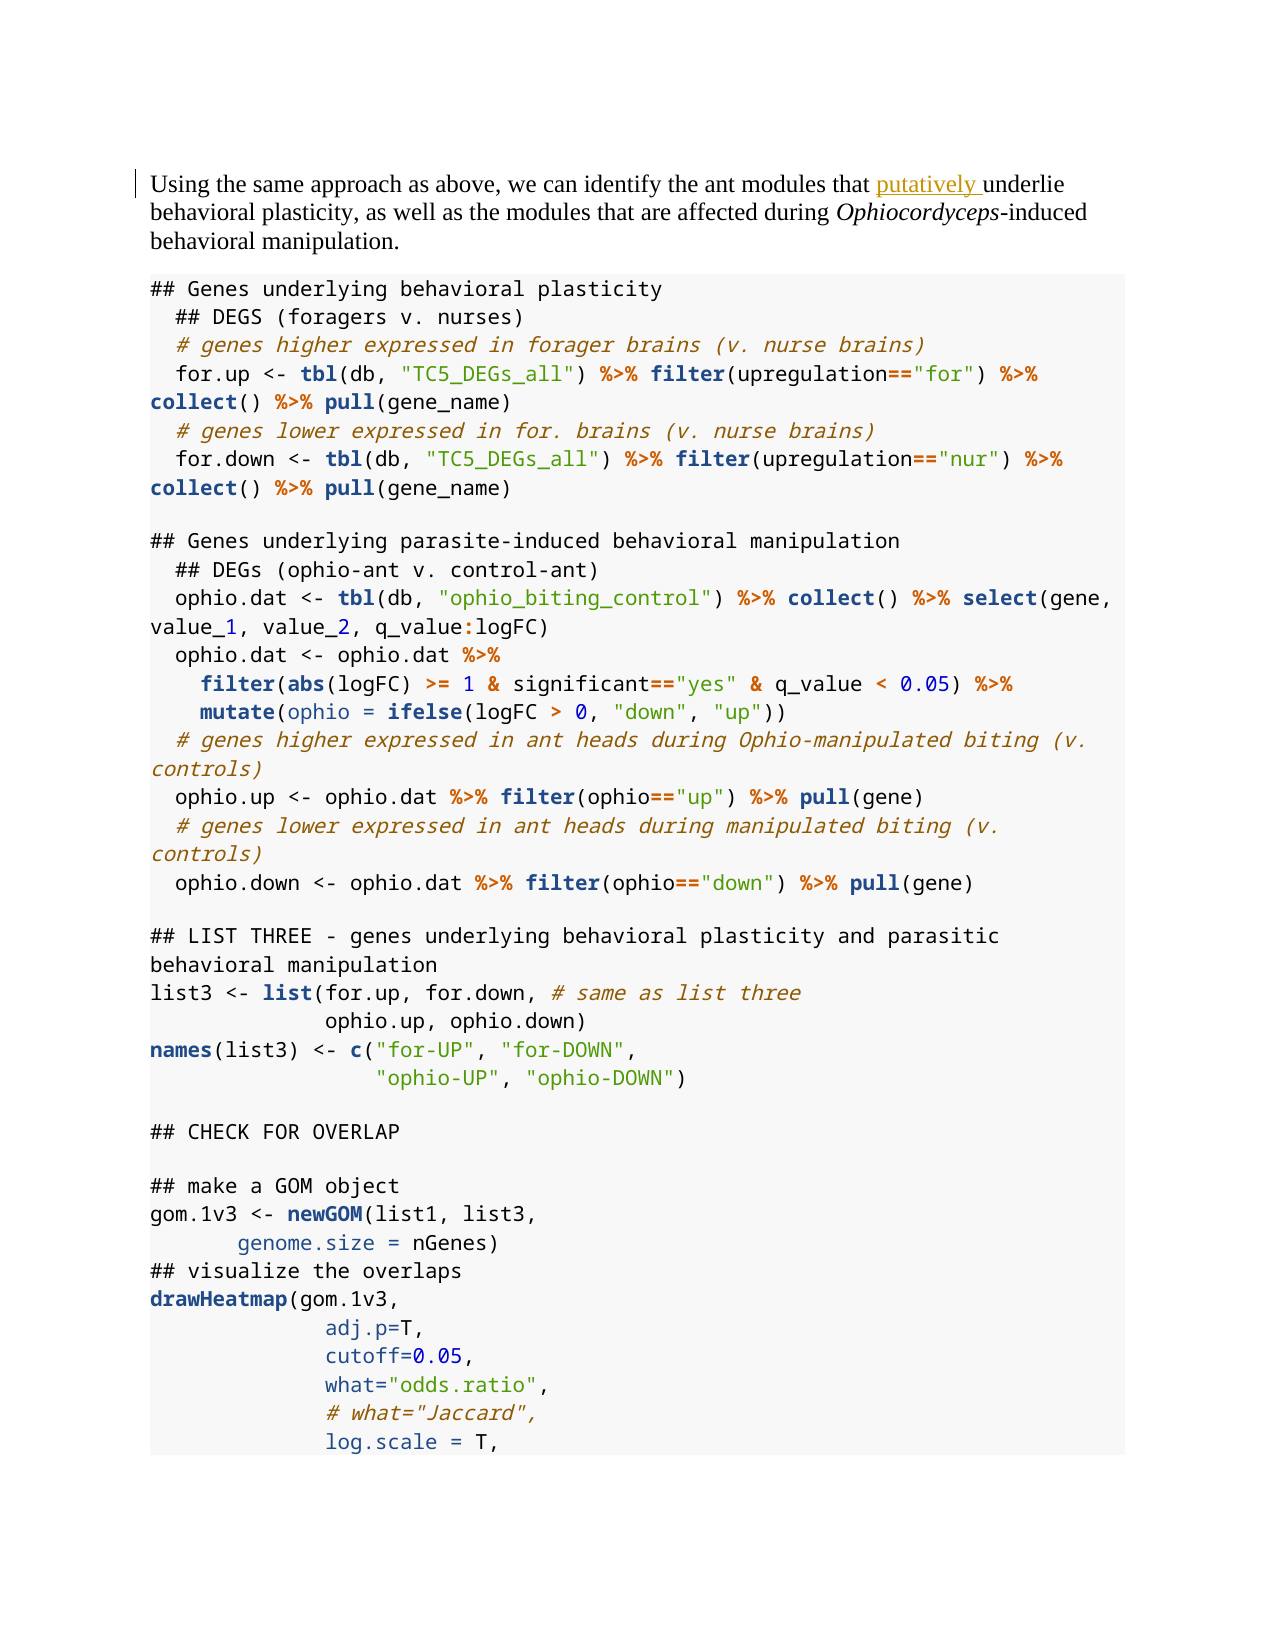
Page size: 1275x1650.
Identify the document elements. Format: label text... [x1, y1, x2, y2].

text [150, 274, 1125, 1455]
text Using the same approach as above, we can identify the ant modules that underlie behavioral plasticity, as well as the modules that are affected during Ophiocordyceps-induced behavioral manipulation. [150, 169, 1125, 255]
